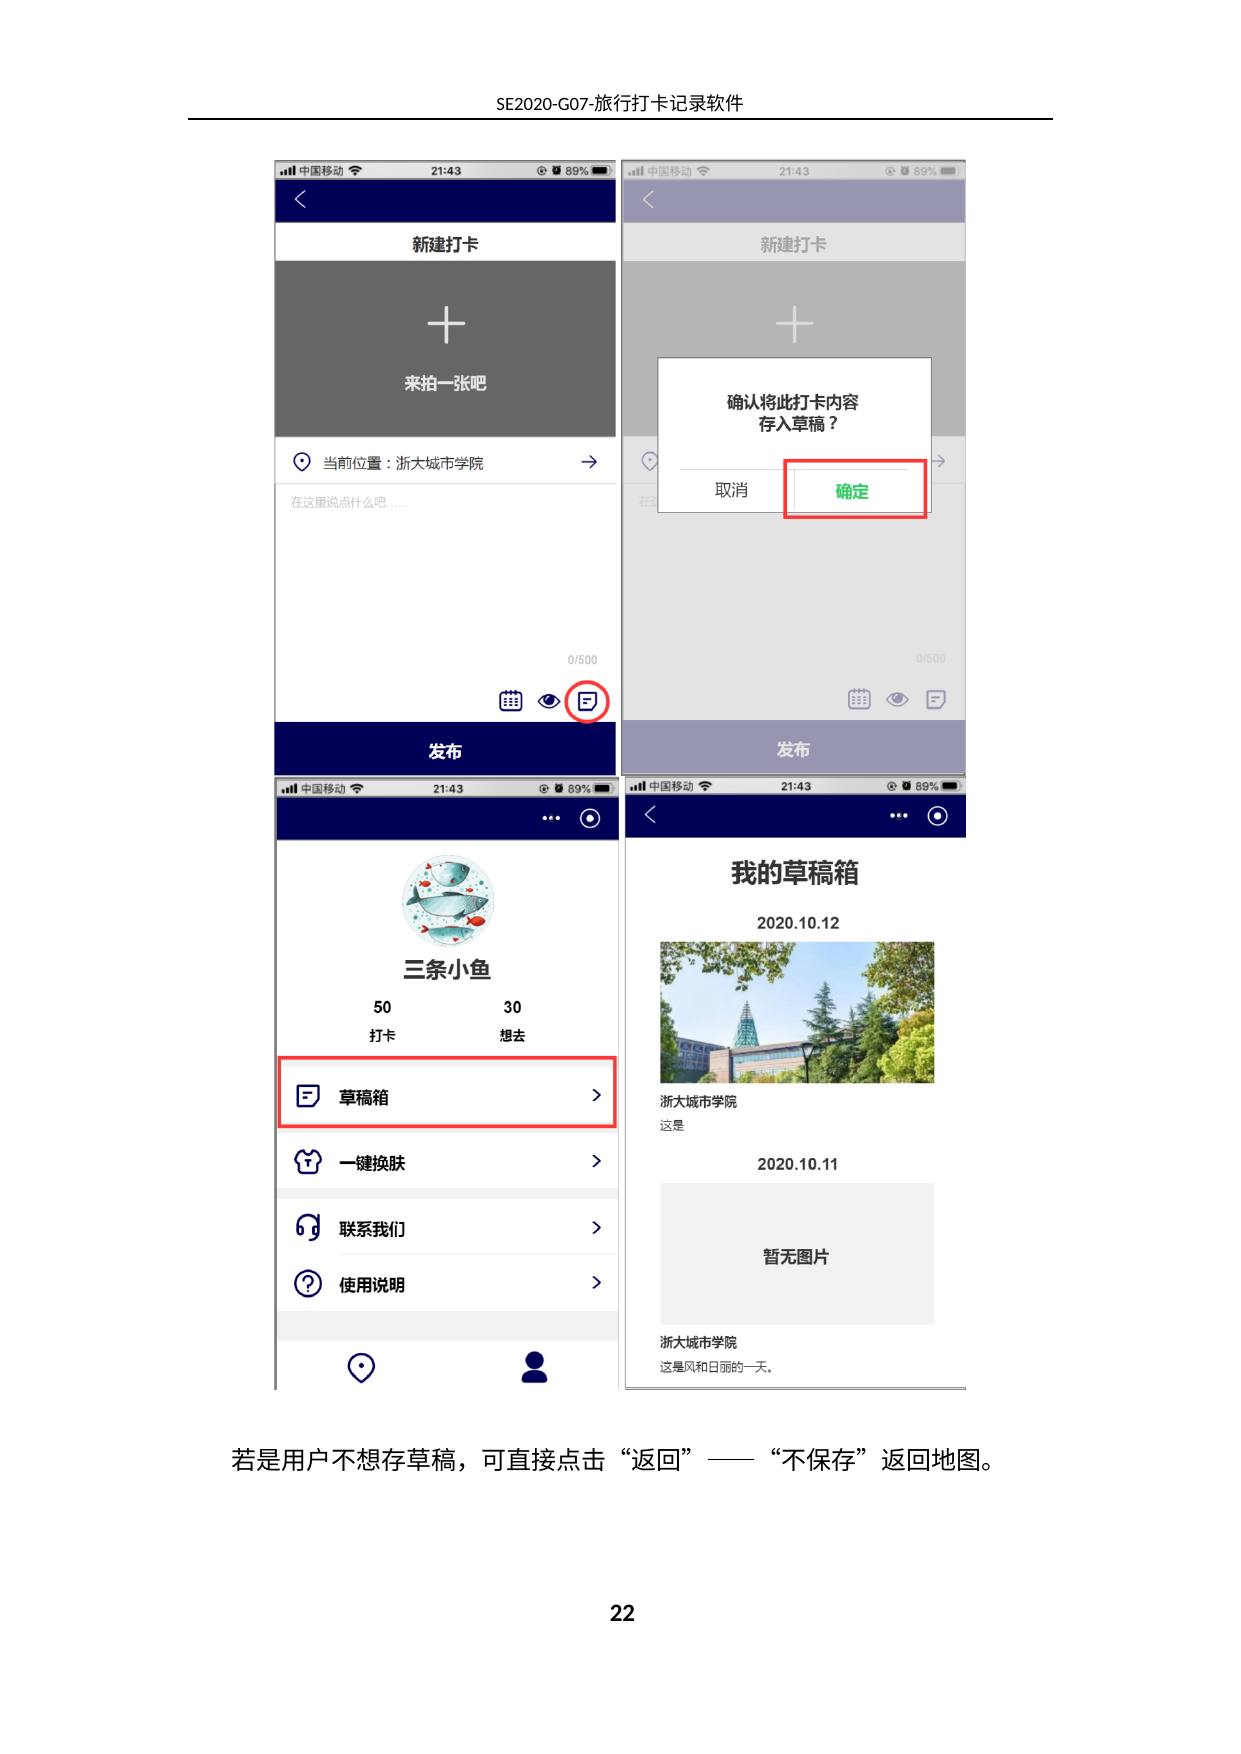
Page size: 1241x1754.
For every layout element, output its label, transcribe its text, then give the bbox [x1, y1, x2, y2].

picture [274, 160, 619, 1390]
picture [621, 158, 966, 1390]
text 若是用户不想存草稿，可直接点击“返回”——“不保存”返回地图。 [187, 1426, 1053, 1491]
